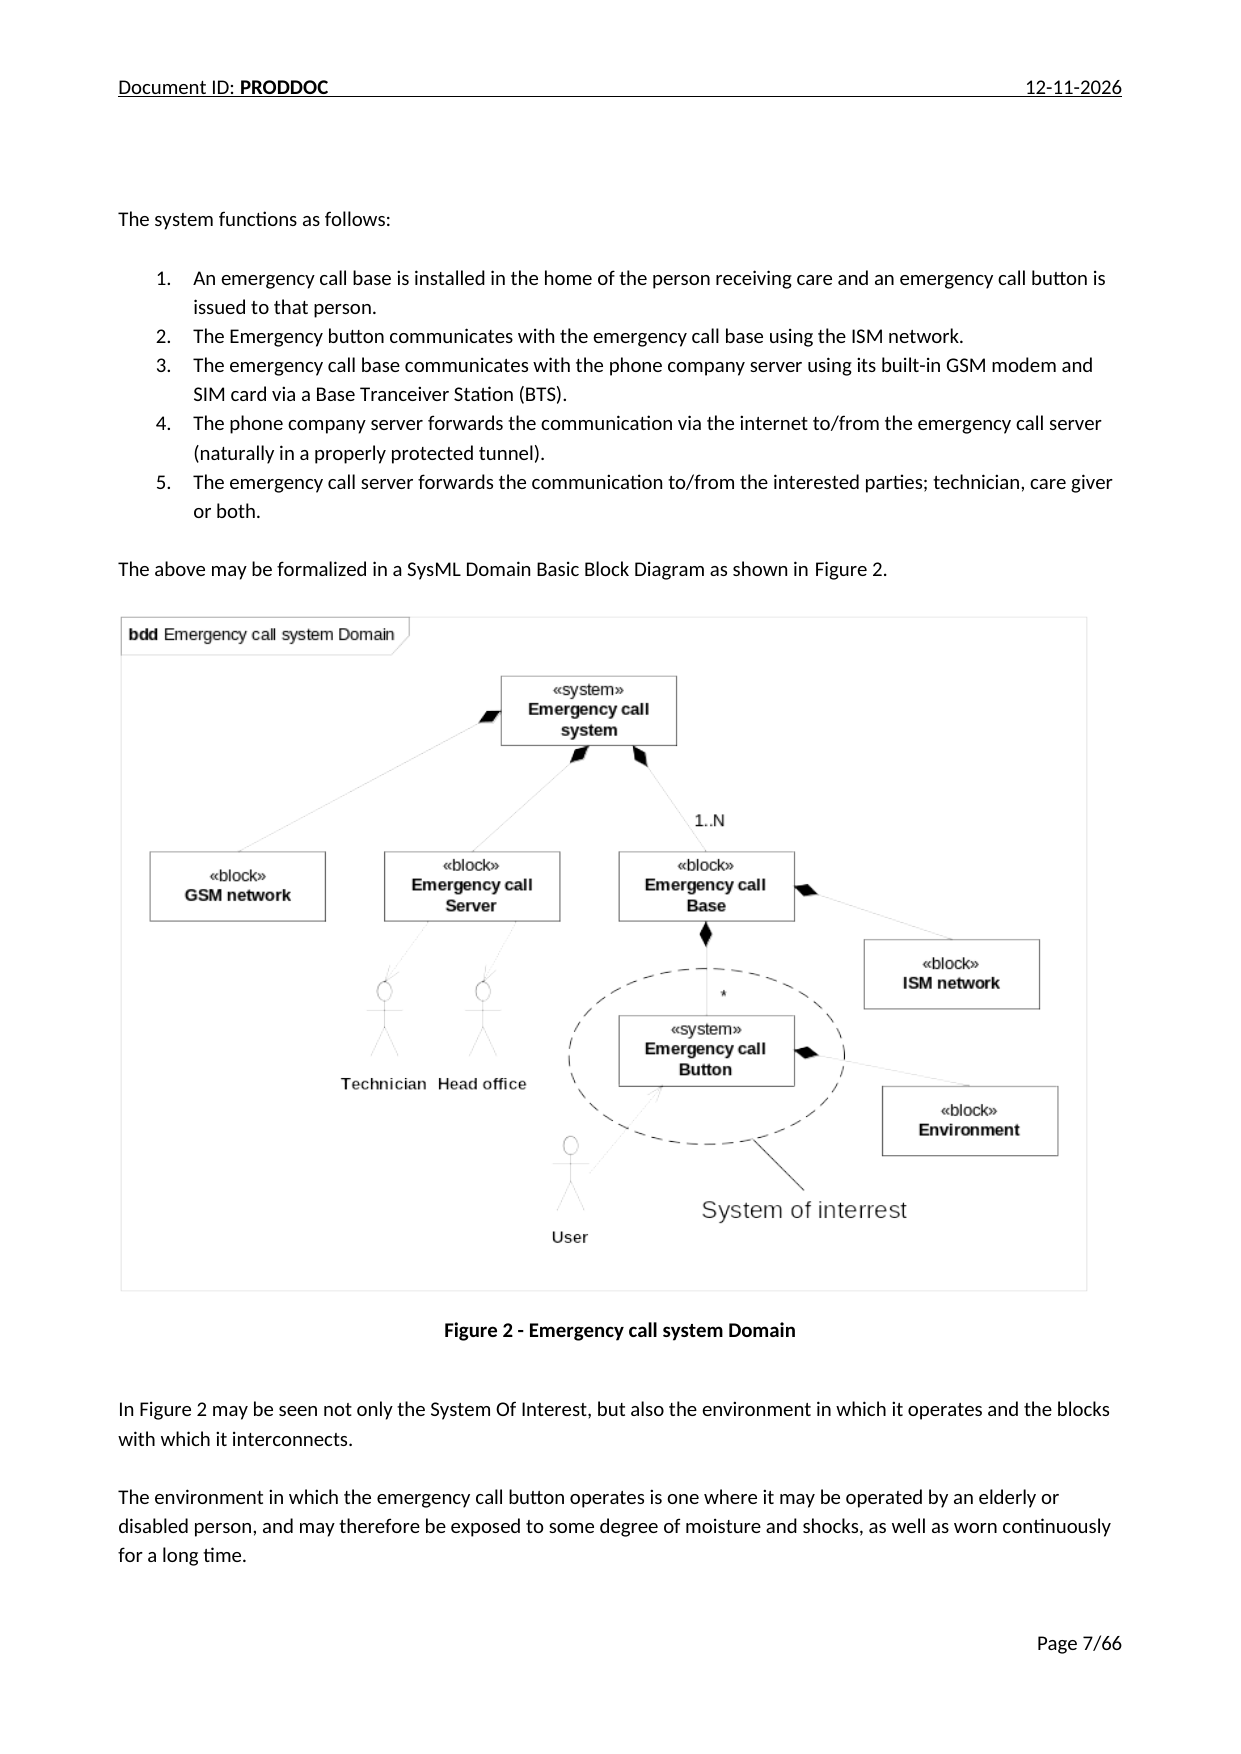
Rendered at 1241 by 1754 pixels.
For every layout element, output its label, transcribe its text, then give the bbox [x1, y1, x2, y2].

list The emergency call server forwards the communication to/from the interested parties; technician, care giver or both. [156, 469, 1122, 523]
text Figure 2 - Emergency call system Domain [118, 1317, 1122, 1343]
text The environment in which the emergency call button operates is one where it may be operated by an elderly or disabled person, and may therefore be exposed to some degree of moisture and shocks, as well as worn continuously for a long time. [118, 1484, 1122, 1568]
text The system functions as follows: [118, 206, 1122, 232]
text In Figure 2 may be seen not only the System Of Interest, but also the environment in which it operates and the blocks with which it interconnects. [118, 1397, 1122, 1451]
list The emergency call base communicates with the phone company server using its built-in GSM modem and SIM card via a Base Tranceiver Station (BTS). [156, 352, 1122, 407]
list The Emergency button communicates with the emergency call base using the ISM network. [156, 323, 1122, 348]
list The phone company server forwards the communication via the internet to/from the emergency call server (naturally in a properly protected tunnel). [156, 411, 1122, 465]
text The above may be formalized in a SysML Domain Basic Block Diagram as shown in Figure 2. [118, 556, 1122, 582]
list An emergency call base is installed in the home of the person receiving care and an emergency call button is issued to that person. [156, 265, 1122, 319]
